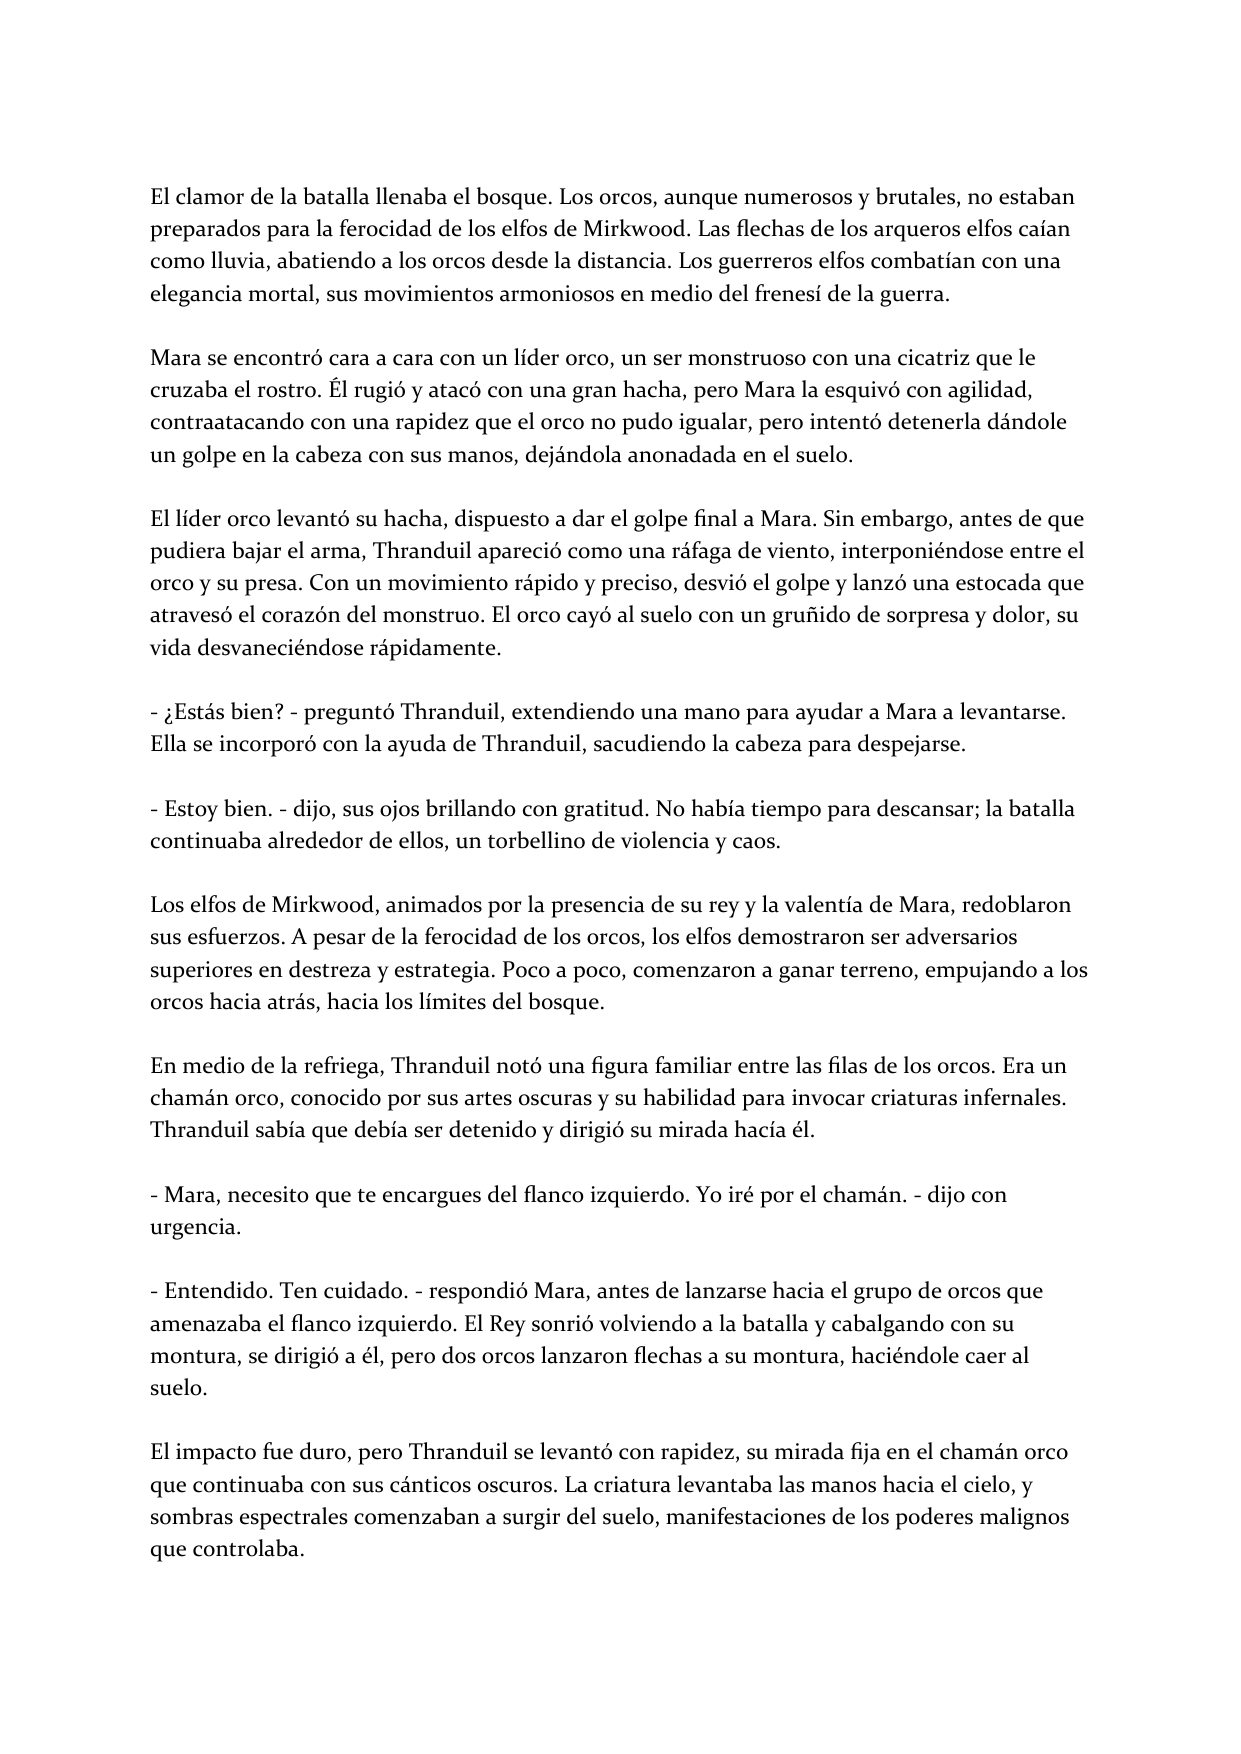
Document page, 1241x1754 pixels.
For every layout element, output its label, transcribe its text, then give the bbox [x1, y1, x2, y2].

text - ¿Estás bien? - preguntó Thranduil, extendiendo una mano para ayudar a Mara a levantarse. Ella se incorporó con la ayuda de Thranduil, sacudiendo la cabeza para despejarse. [150, 697, 1090, 757]
text - Estoy bien. - dijo, sus ojos brillando con gratitud. No había tiempo para descansar; la batalla continuaba alrededor de ellos, un torbellino de violencia y caos. [150, 794, 1090, 854]
text - Mara, necesito que te encargues del flanco izquierdo. Yo iré por el chamán. - dijo con urgencia. [150, 1180, 1090, 1240]
text En medio de la refriega, Thranduil notó una figura familiar entre las filas de los orcos. Era un chamán orco, conocido por sus artes oscuras y su habilidad para invocar criaturas infernales. Thranduil sabía que debía ser detenido y dirigió su mirada hacía él. [150, 1051, 1090, 1144]
text El clamor de la batalla llenaba el bosque. Los orcos, aunque numerosos y brutales, no estaban preparados para la ferocidad de los elfos de Mirkwood. Las flechas de los arqueros elfos caían como lluvia, abatiendo a los orcos desde la distancia. Los guerreros elfos combatían con una elegancia mortal, sus movimientos armoniosos en medio del frenesí de la guerra. [150, 182, 1090, 307]
text - Entendido. Ten cuidado. - respondió Mara, antes de lanzarse hacia el grupo de orcos que amenazaba el flanco izquierdo. El Rey sonrió volviendo a la batalla y cabalgando con su montura, se dirigió a él, pero dos orcos lanzaron flechas a su montura, haciéndole caer al suelo. [150, 1277, 1090, 1401]
text El impacto fue duro, pero Thranduil se levantó con rapidez, su mirada fija en el chamán orco que continuaba con sus cánticos oscuros. La criatura levantaba las manos hacia el cielo, y sombras espectrales comenzaban a surgir del suelo, manifestaciones de los poderes malignos que controlaba. [150, 1437, 1090, 1562]
text Los elfos de Mirkwood, animados por la presencia de su rey y la valentía de Mara, redoblaron sus esfuerzos. A pesar de la ferocidad de los orcos, los elfos demostraron ser adversarios superiores en destreza y estrategia. Poco a poco, comenzaron a ganar terreno, empujando a los orcos hacia atrás, hacia los límites del bosque. [150, 890, 1090, 1015]
text Mara se encontró cara a cara con un líder orco, un ser monstruoso con una cicatriz que le cruzaba el rostro. Él rugió y atacó con una gran hacha, pero Mara la esquivó con agilidad, contraatacando con una rapidez que el orco no pudo igualar, pero intentó detenerla dándole un golpe en la cabeza con sus manos, dejándola anonadada en el suelo. [150, 343, 1090, 468]
text El líder orco levantó su hacha, dispuesto a dar el golpe final a Mara. Sin embargo, antes de que pudiera bajar el arma, Thranduil apareció como una ráfaga de viento, interponiéndose entre el orco y su presa. Con un movimiento rápido y preciso, desvió el golpe y lanzó una estocada que atravesó el corazón del monstruo. El orco cayó al suelo con un gruñido de sorpresa y dolor, su vida desvaneciéndose rápidamente. [150, 504, 1090, 661]
